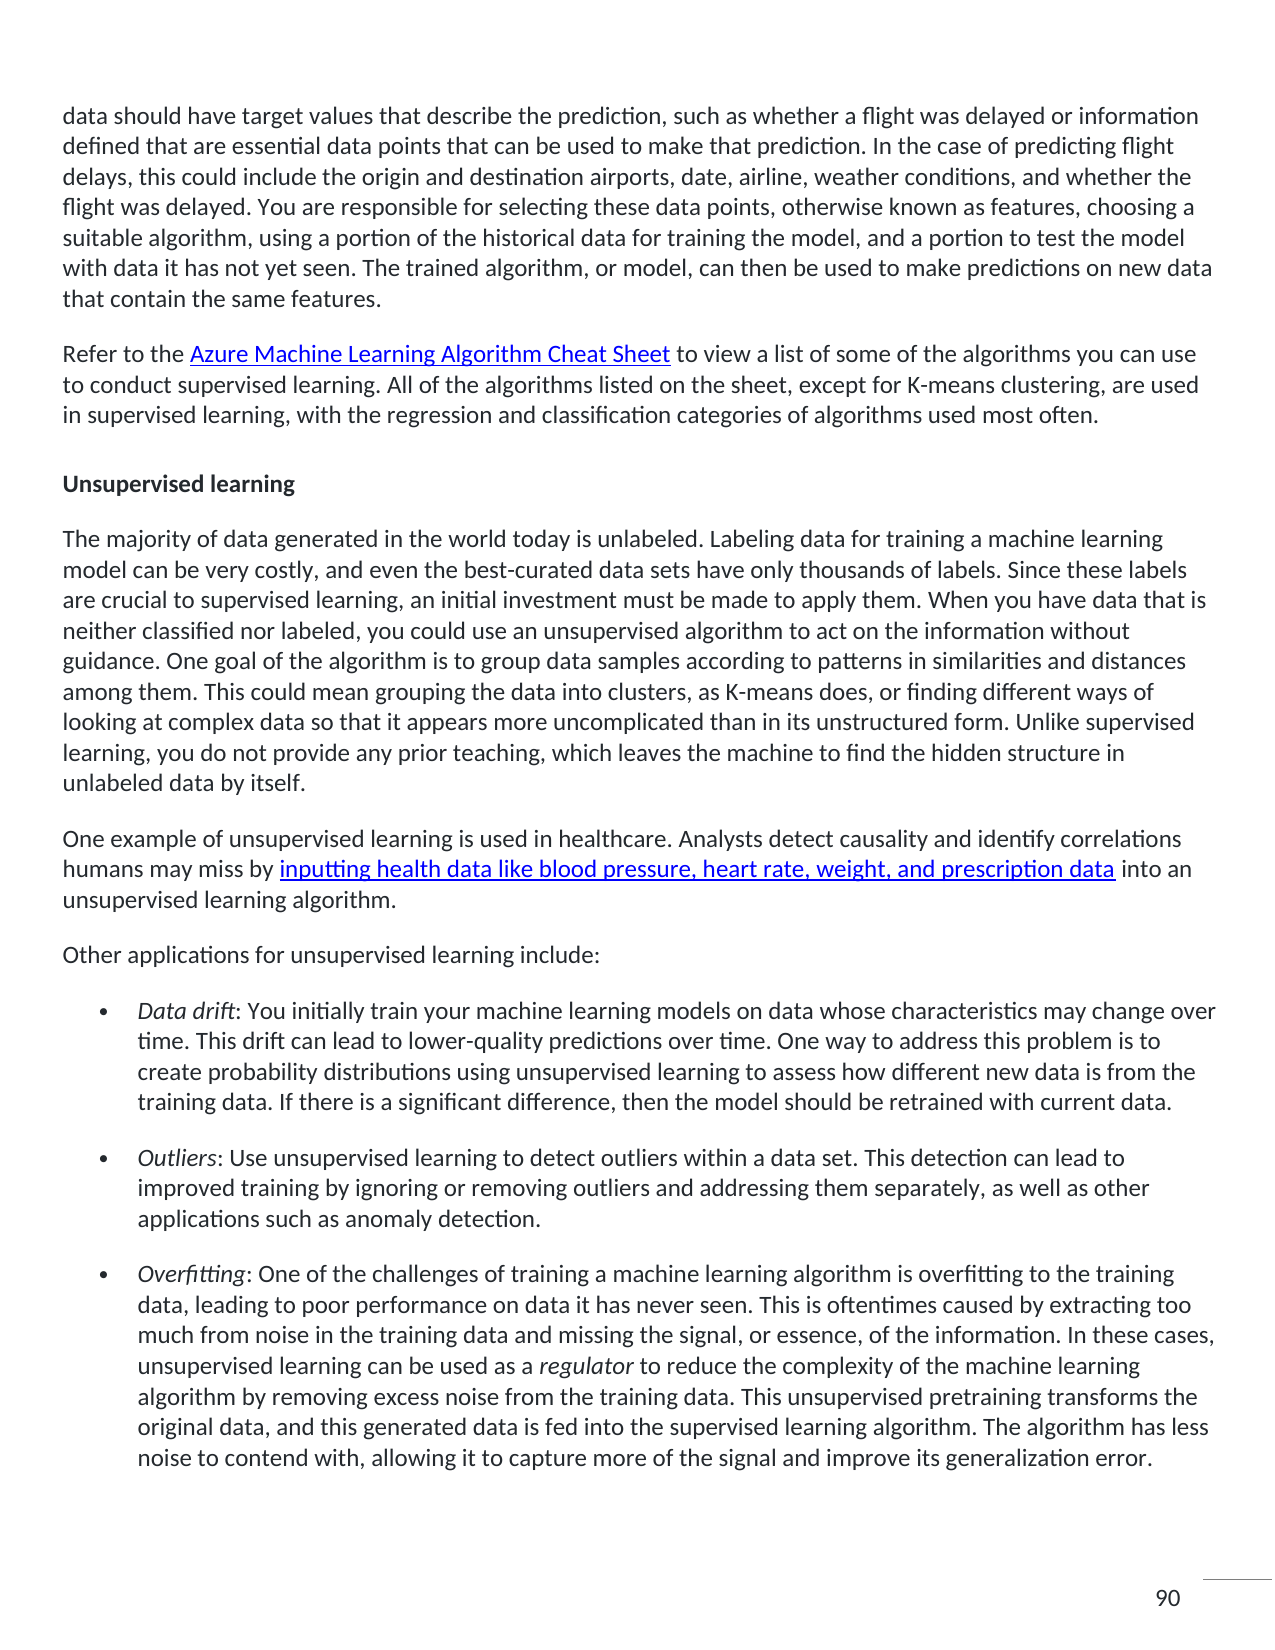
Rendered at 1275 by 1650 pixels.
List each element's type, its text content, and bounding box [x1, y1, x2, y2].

text The majority of data generated in the world today is unlabeled. Labeling data for training a machine learning model can be very costly, and even the best-curated data sets have only thousands of labels. Since these labels are crucial to supervised learning, an initial investment must be made to apply them. When you have data that is neither classified nor labeled, you could use an unsupervised algorithm to act on the information without guidance. One goal of the algorithm is to group data samples according to patterns in similarities and distances among them. This could mean grouping the data into clusters, as K-means does, or finding different ways of looking at complex data so that it appears more uncomplicated than in its unstructured form. Unlike supervised learning, you do not provide any prior teaching, which leaves the machine to find the hidden structure in unlabeled data by itself. [62, 523, 1219, 798]
list Outliers: Use unsupervised learning to detect outliers within a data set. This detection can lead to improved training by ignoring or removing outliers and addressing them separately, as well as other applications such as anomaly detection. [100, 1142, 1219, 1234]
subtitle Unsupervised learning [62, 468, 1219, 498]
text Refer to the Azure Machine Learning Algorithm Cheat Sheet to view a list of some of the algorithms you can use to conduct supervised learning. All of the algorithms listed on the sheet, except for K-means clustering, are used in supervised learning, with the regression and classification categories of algorithms used most often. [62, 339, 1219, 430]
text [62, 100, 1219, 314]
text One example of unsupervised learning is used in healthcare. Analysts detect causality and identify correlations humans may miss by inputting health data like blood pressure, heart rate, weight, and prescription data into an unsupervised learning algorithm. [62, 823, 1219, 914]
list Data drift: You initially train your machine learning models on data whose characteristics may change over time. This drift can lead to lower-quality predictions over time. One way to address this problem is to create probability distributions using unsupervised learning to assess how different new data is from the training data. If there is a significant difference, then the model should be retrained with current data. [100, 995, 1219, 1117]
list Overfitting: One of the challenges of training a machine learning algorithm is overfitting to the training data, leading to poor performance on data it has never seen. This is oftentimes caused by extracting too much from noise in the training data and missing the signal, or essence, of the information. In these cases, unsupervised learning can be used as a regulator to reduce the complexity of the machine learning algorithm by removing excess noise from the training data. This unsupervised pretraining transforms the original data, and this generated data is fed into the supervised learning algorithm. The algorithm has less noise to contend with, allowing it to capture more of the signal and improve its generalization error. [100, 1259, 1219, 1472]
text Other applications for unsupervised learning include: [62, 939, 1219, 970]
